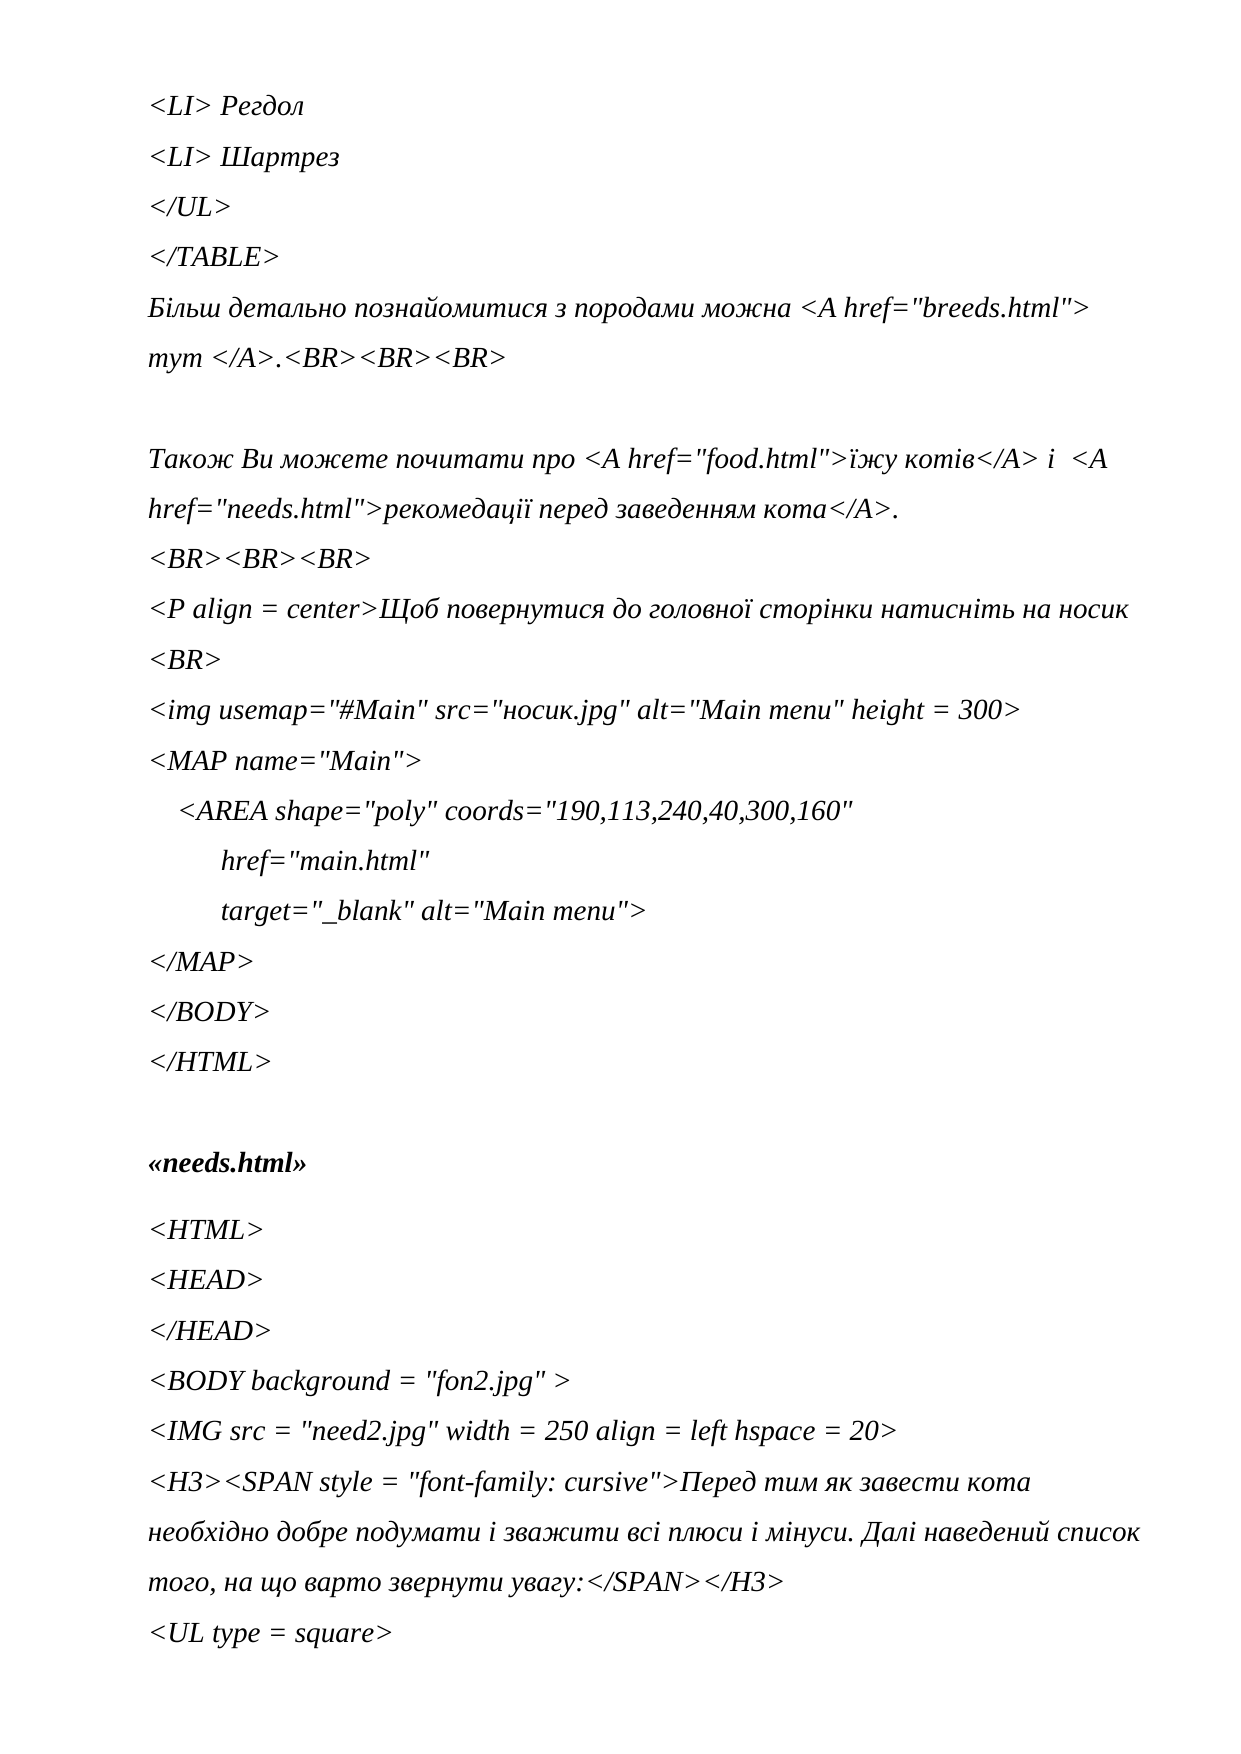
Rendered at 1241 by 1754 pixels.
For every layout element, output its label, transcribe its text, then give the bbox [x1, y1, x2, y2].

text <BODY background = "fon2.jpg" > [148, 1363, 1152, 1397]
text </HEAD> [148, 1313, 1152, 1346]
text Більш детально познайомитися з породами можна <A href="breeds.html"> тут </A>.<BR><BR><BR> [148, 290, 1152, 374]
text href="main.html" [148, 843, 1152, 877]
text <UL type = square> [148, 1615, 1152, 1648]
text <P align = center>Щоб повернутися до головної сторінки натисніть на носик <BR> [148, 592, 1152, 676]
text <img usemap="#Main" src="носик.jpg" alt="Main menu" height = 300> [148, 692, 1152, 726]
text <HTML> [148, 1212, 1152, 1246]
text <BR><BR><BR> [148, 541, 1152, 575]
text «needs.html» [148, 1145, 1152, 1179]
text <LI> Шартрез [148, 139, 1152, 172]
text </MAP> [148, 944, 1152, 977]
text <LI> Регдол [148, 88, 1152, 122]
text </TABLE> [148, 239, 1152, 273]
text <HEAD> [148, 1262, 1152, 1296]
text Також Ви можете почитати про <A href="food.html">їжу котів</A> і <A href="needs.html">рекомедації перед заведенням кота</A>. [148, 441, 1152, 524]
text <MAP name="Main"> [148, 743, 1152, 776]
text <H3><SPAN style = "font-family: cursive">Перед тим як завести кота необхідно добре подумати і зважити всі плюси і мінуси. Далі наведений список того, на що варто звернути увагу:</SPAN></H3> [148, 1464, 1152, 1598]
text <IMG src = "need2.jpg" width = 250 align = left hspace = 20> [148, 1413, 1152, 1447]
text </BODY> [148, 994, 1152, 1028]
text target="_blank" alt="Main menu"> [148, 893, 1152, 927]
text </HTML> [148, 1044, 1152, 1078]
text <AREA shape="poly" coords="190,113,240,40,300,160" [148, 793, 1152, 826]
text </UL> [148, 189, 1152, 223]
